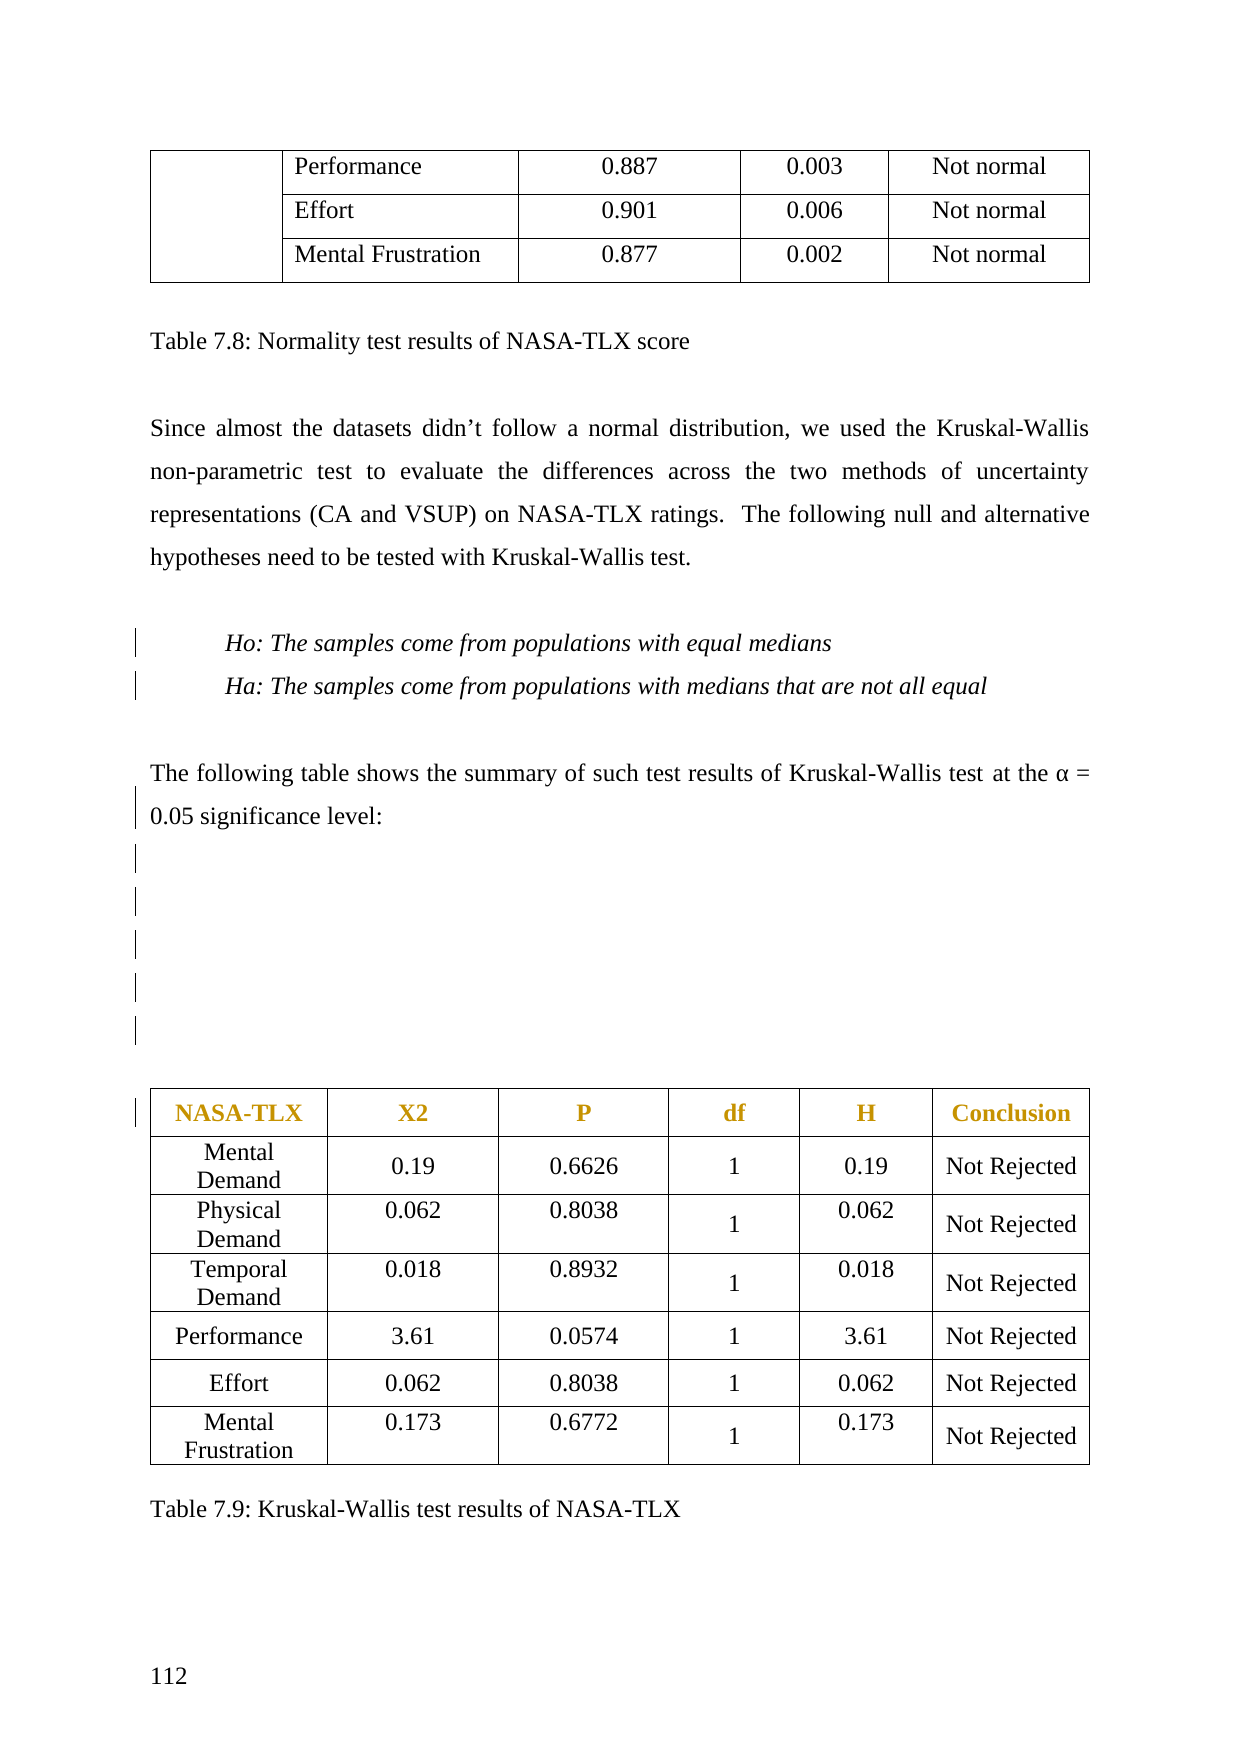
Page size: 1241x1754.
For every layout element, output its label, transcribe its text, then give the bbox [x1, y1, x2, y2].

table_cell Performance [283, 151, 518, 194]
table_header NASA-TLX [151, 1089, 327, 1136]
table_cell 0.006 [741, 195, 888, 238]
text The following table shows the summary of such test results of Kruskal-Wallis test at the α = 0.05 significance level: [150, 758, 1090, 829]
table_cell Physical Demand [151, 1195, 327, 1253]
table_cell 3.61 [800, 1312, 932, 1358]
table_cell Not normal [889, 151, 1089, 194]
table_cell 0.062 [800, 1360, 932, 1406]
table_cell 3.61 [328, 1312, 498, 1358]
table_cell 0.018 [328, 1254, 498, 1311]
table_cell 0.19 [328, 1137, 498, 1194]
table_cell Effort [283, 195, 518, 238]
table_cell Not normal [889, 195, 1089, 238]
table_cell 0.018 [800, 1254, 932, 1311]
table_cell 0.6772 [499, 1407, 668, 1464]
table_header P [499, 1089, 668, 1136]
table_header H [800, 1089, 932, 1136]
text Table 7.9: Kruskal-Wallis test results of NASA-TLX [150, 1465, 1090, 1523]
table_cell Temporal Demand [151, 1254, 327, 1311]
table_cell Not Rejected [933, 1407, 1089, 1464]
table_cell 0.901 [519, 195, 740, 238]
table_cell Not Rejected [933, 1312, 1089, 1358]
table_cell 0.8038 [499, 1195, 668, 1253]
table_cell 0.173 [328, 1407, 498, 1464]
table_cell Not Rejected [933, 1195, 1089, 1253]
table_cell 1 [669, 1312, 799, 1358]
table_cell Not Rejected [933, 1254, 1089, 1311]
table_cell Not normal [889, 239, 1089, 282]
table_header Conclusion [933, 1089, 1089, 1136]
table_cell 1 [669, 1254, 799, 1311]
table_cell 0.8038 [499, 1360, 668, 1406]
text Since almost the datasets didn’t follow a normal distribution, we used the Kruskal-Wallis non-parametric test to evaluate the differences across the two methods of uncertainty representations (CA and VSUP) on NASA-TLX ratings. The following null and alternative hypotheses need to be tested with Kruskal-Wallis test. [150, 413, 1090, 614]
table_cell Performance [151, 1312, 327, 1358]
table_cell Mental Frustration [151, 1407, 327, 1464]
table_cell Mental Demand [151, 1137, 327, 1194]
table_cell 0.877 [519, 239, 740, 282]
table_cell 0.8932 [499, 1254, 668, 1311]
table_cell 0.0574 [499, 1312, 668, 1358]
table_cell 0.173 [800, 1407, 932, 1464]
table_cell Not Rejected [933, 1360, 1089, 1406]
table_cell 1 [669, 1195, 799, 1253]
text Ha: The samples come from populations with medians that are not all equal [225, 671, 1090, 700]
table_cell Mental Frustration [283, 239, 518, 282]
table_cell 0.002 [741, 239, 888, 282]
table_header X2 [328, 1089, 498, 1136]
table_cell 1 [669, 1137, 799, 1194]
text Table 7.8: Normality test results of NASA-TLX score [150, 283, 1090, 355]
table_header df [669, 1089, 799, 1136]
table_cell 0.062 [800, 1195, 932, 1253]
table_cell Not Rejected [933, 1137, 1089, 1194]
table_cell Effort [151, 1360, 327, 1406]
table_cell 1 [669, 1360, 799, 1406]
table_cell 0.003 [741, 151, 888, 194]
table_cell 1 [669, 1407, 799, 1464]
table_cell 0.6626 [499, 1137, 668, 1194]
table_cell 0.19 [800, 1137, 932, 1194]
text Ho: The samples come from populations with equal medians [225, 628, 1090, 657]
table_cell 0.062 [328, 1360, 498, 1406]
table_cell 0.887 [519, 151, 740, 194]
table_cell 0.062 [328, 1195, 498, 1253]
